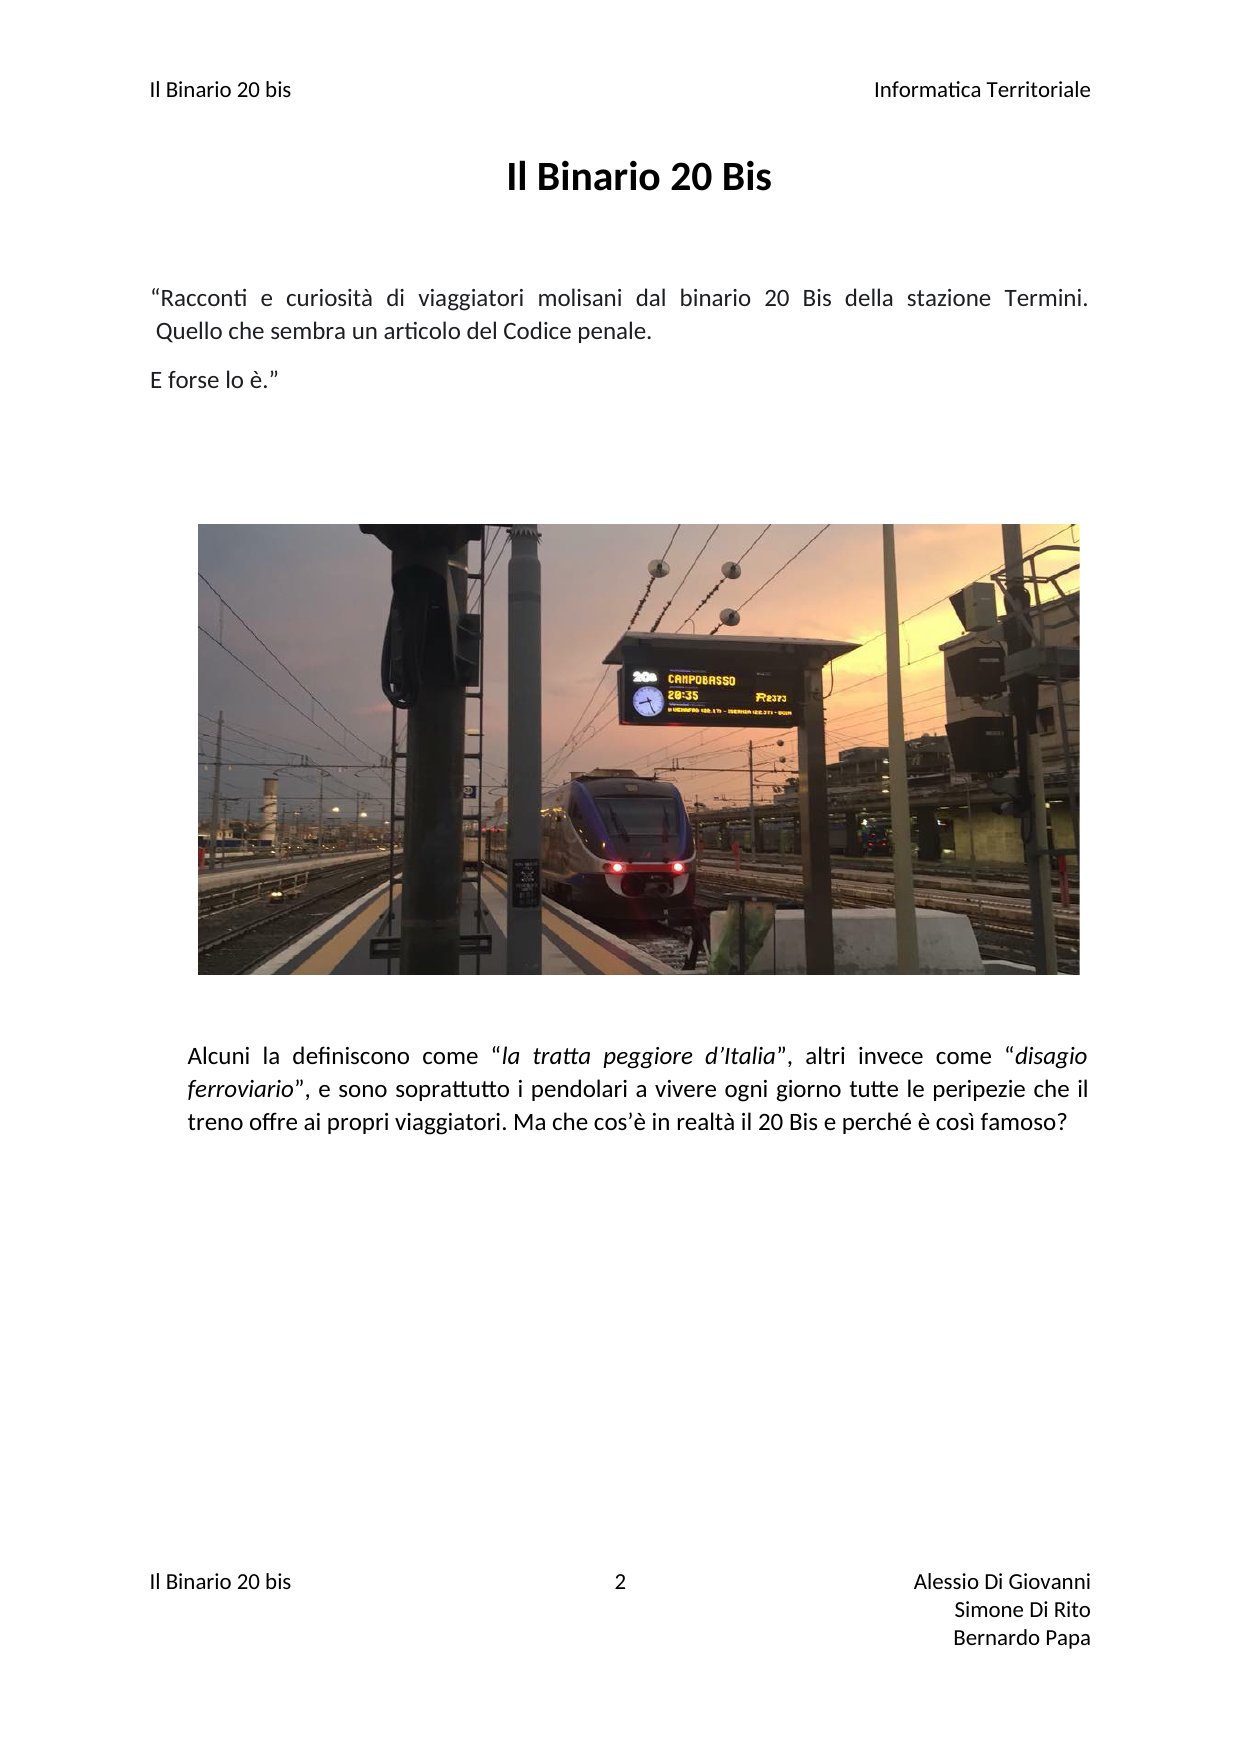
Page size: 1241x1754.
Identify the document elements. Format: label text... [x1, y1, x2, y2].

text Alcuni la definiscono come “la tratta peggiore d’Italia”, altri invece come “disagio ferroviario”, e sono soprattutto i pendolari a vivere ogni giorno tutte le peripezie che il treno offre ai propri viaggiatori. Ma che cos’è in realtà il 20 Bis e perché è così famoso? [187, 1040, 1090, 1137]
text Il Binario 20 Bis [187, 150, 1090, 201]
text “Racconti e curiosità di viaggiatori molisani dal binario 20 Bis della stazione Termini. Quello che sembra un articolo del Codice penale. [150, 282, 1090, 346]
text E forse lo è.” [150, 365, 1090, 395]
picture [198, 524, 1080, 975]
